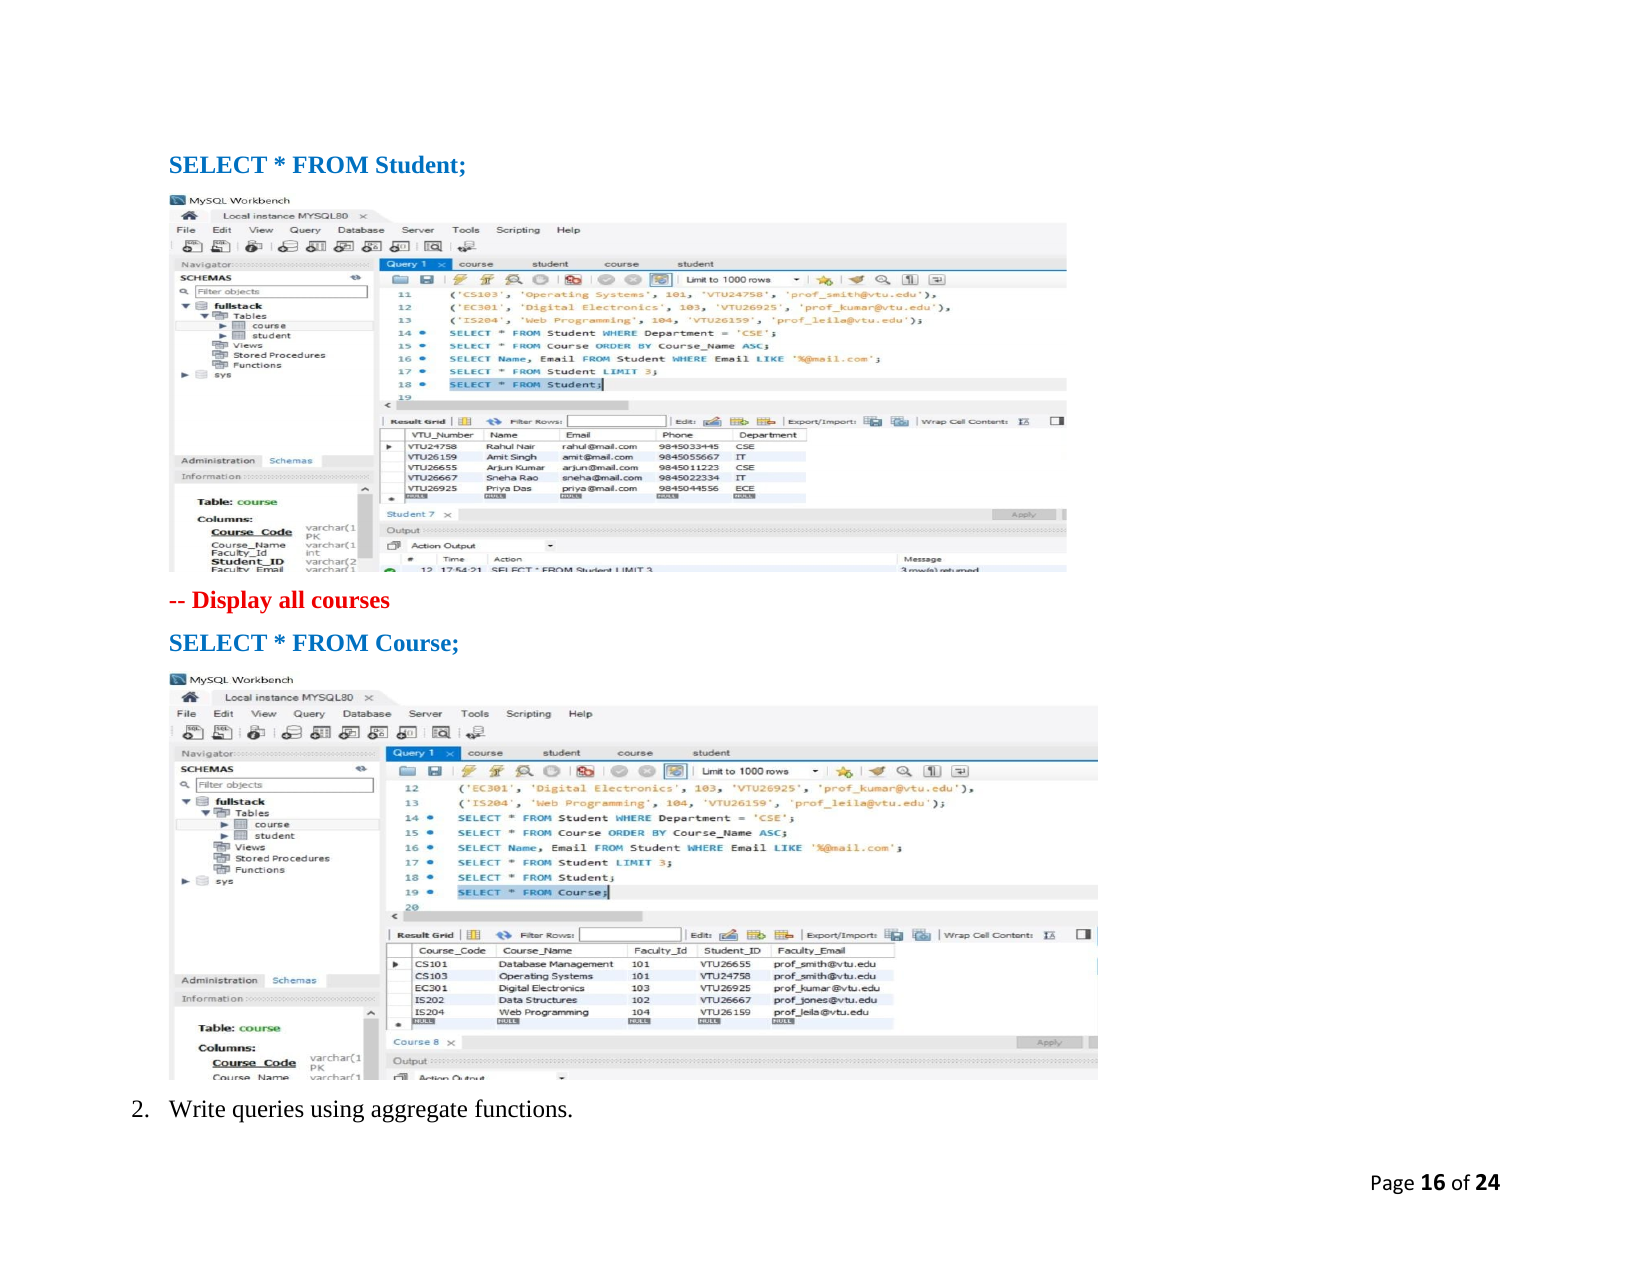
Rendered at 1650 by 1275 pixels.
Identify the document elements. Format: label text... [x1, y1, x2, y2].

picture [168, 671, 1098, 1080]
text -- Display all courses [169, 585, 1500, 614]
picture [168, 193, 1067, 572]
text SELECT * FROM Student; [169, 150, 1500, 179]
text SELECT * FROM Course; [169, 628, 1500, 657]
list Write queries using aggregate functions. [131, 1094, 1500, 1122]
